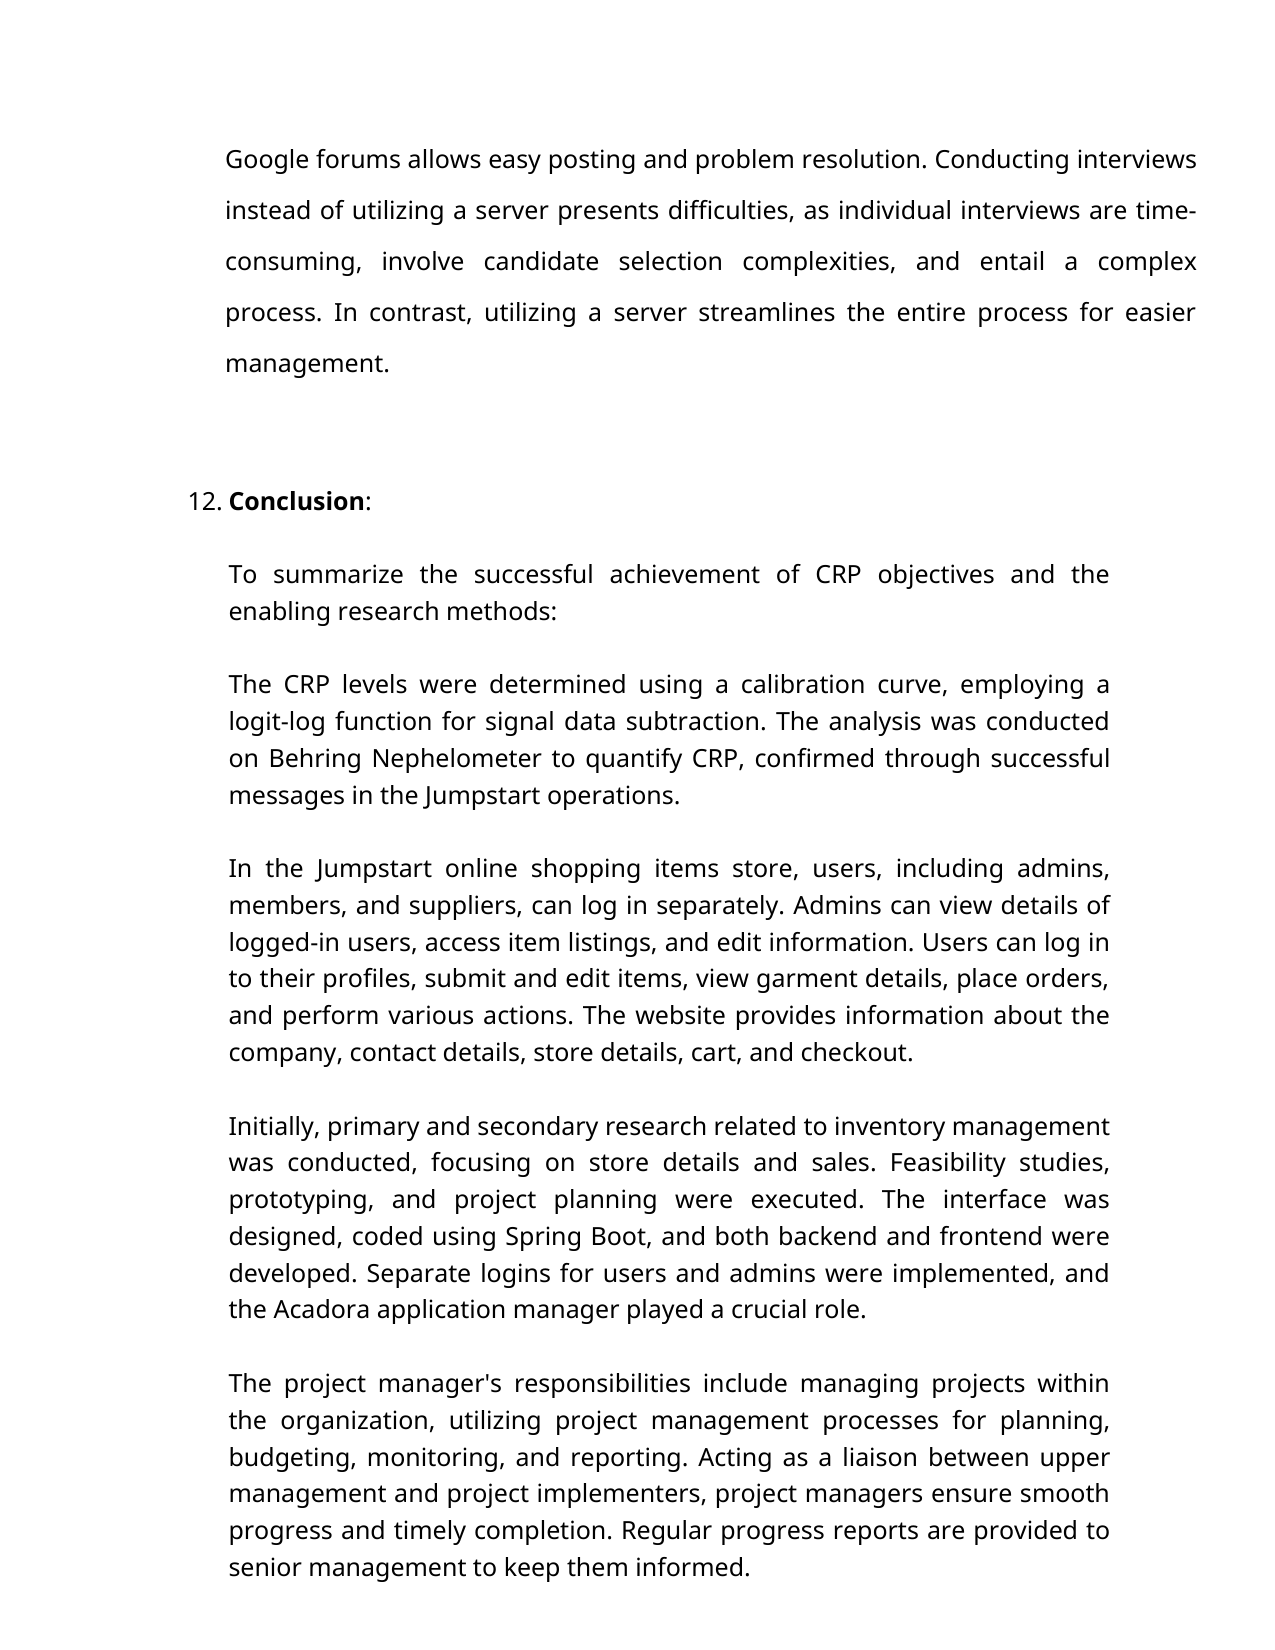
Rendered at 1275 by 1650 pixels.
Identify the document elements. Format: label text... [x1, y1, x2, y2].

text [225, 142, 1198, 380]
list The CRP levels were determined using a calibration curve, employing a logit-log function for signal data subtraction. The analysis was conducted on Behring Nephelometer to quantify CRP, confirmed through successful messages in the Jumpstart operations. [191, 667, 1111, 811]
list To summarize the successful achievement of CRP objectives and the enabling research methods: [191, 557, 1111, 627]
list The project manager's responsibilities include managing projects within the organization, utilizing project management processes for planning, budgeting, monitoring, and reporting. Acting as a liaison between upper management and project implementers, project managers ensure smooth progress and timely completion. Regular progress reports are provided to senior management to keep them informed. [228, 1366, 1111, 1583]
list Conclusion: [187, 483, 1111, 517]
list In the Jumpstart online shopping items store, users, including admins, members, and suppliers, can log in separately. Admins can view details of logged-in users, access item listings, and edit information. Users can log in to their profiles, submit and edit items, view garment details, place orders, and perform various actions. The website provides information about the company, contact details, store details, cart, and checkout. [191, 851, 1111, 1069]
list Initially, primary and secondary research related to inventory management was conducted, focusing on store details and sales. Feasibility studies, prototyping, and project planning were executed. The interface was designed, coded using Spring Boot, and both backend and frontend were developed. Separate logins for users and admins were implemented, and the Acadora application manager played a crucial role. [191, 1108, 1111, 1326]
